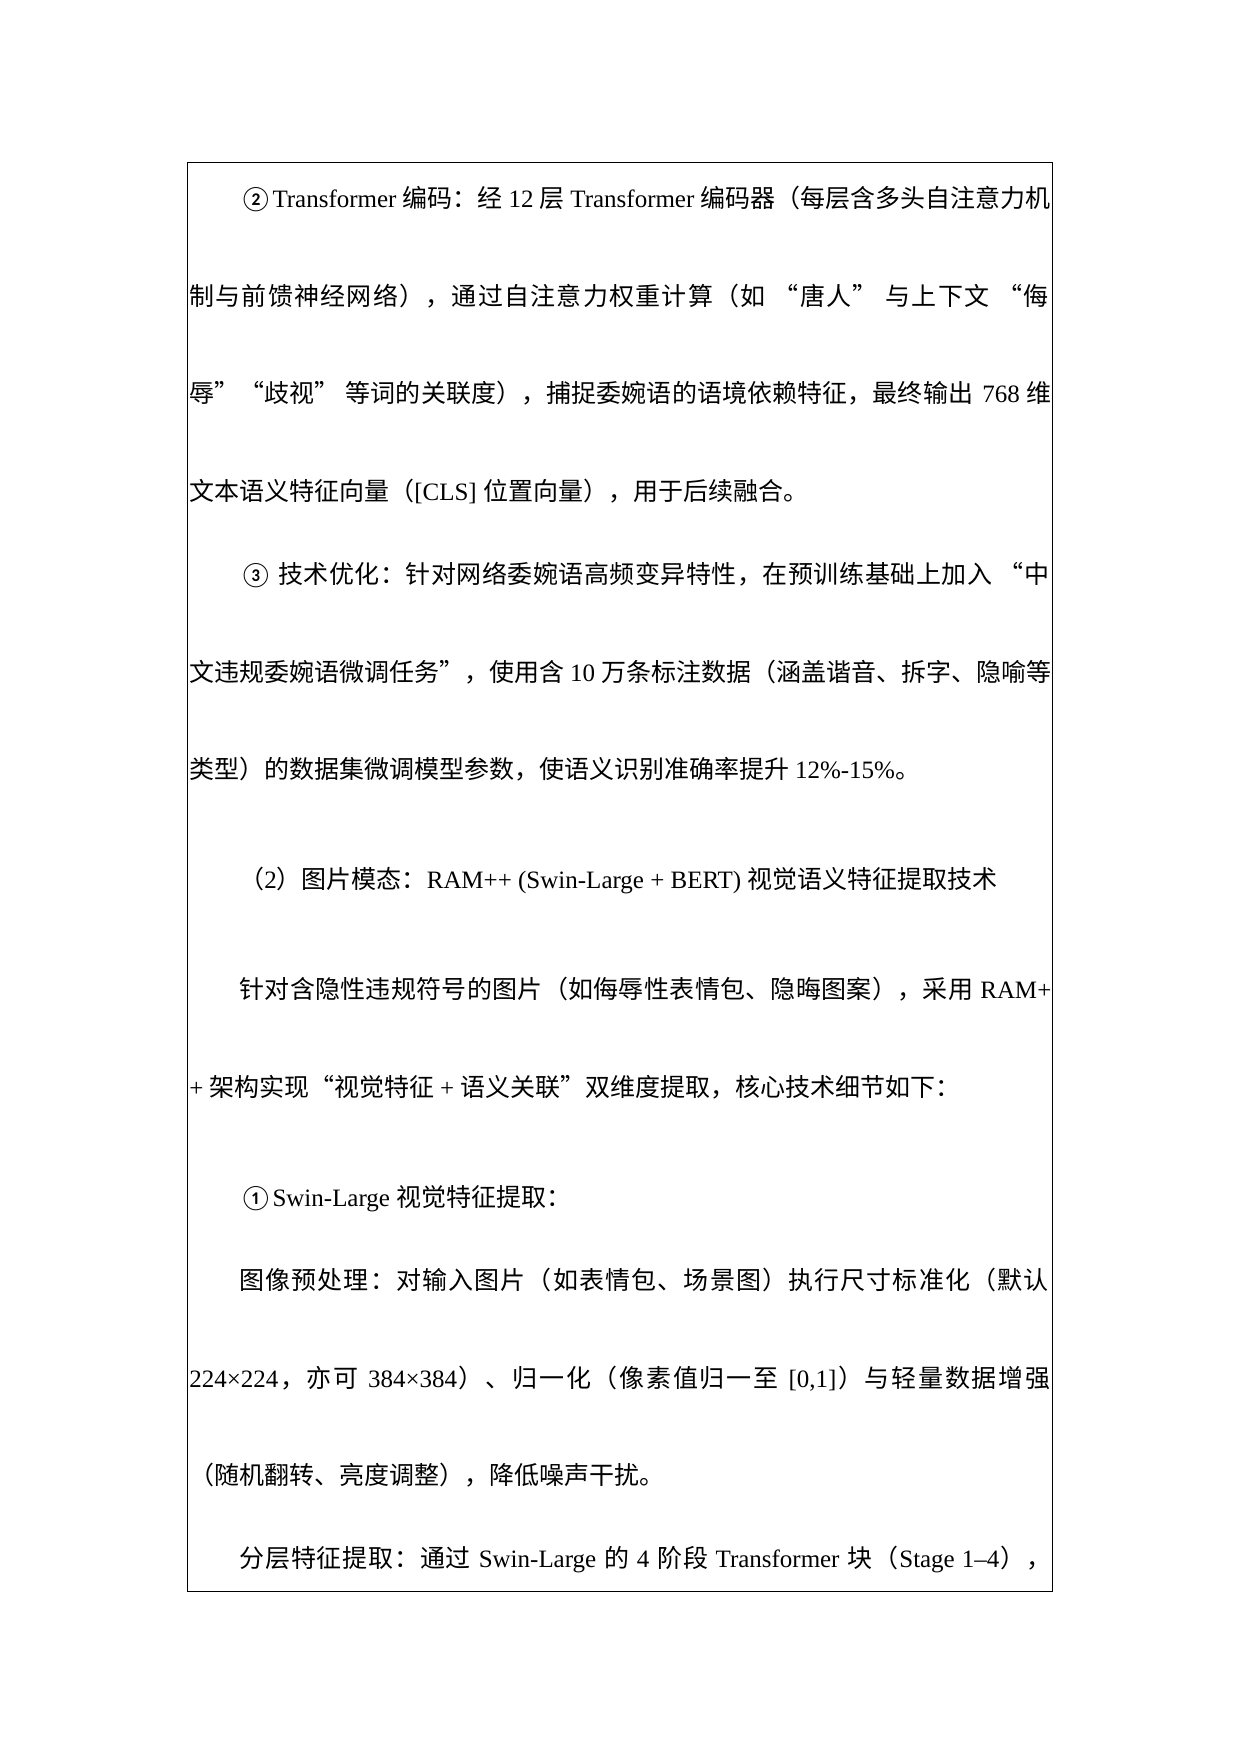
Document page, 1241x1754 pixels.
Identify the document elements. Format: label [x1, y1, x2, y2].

table_cell [188, 163, 1052, 1591]
